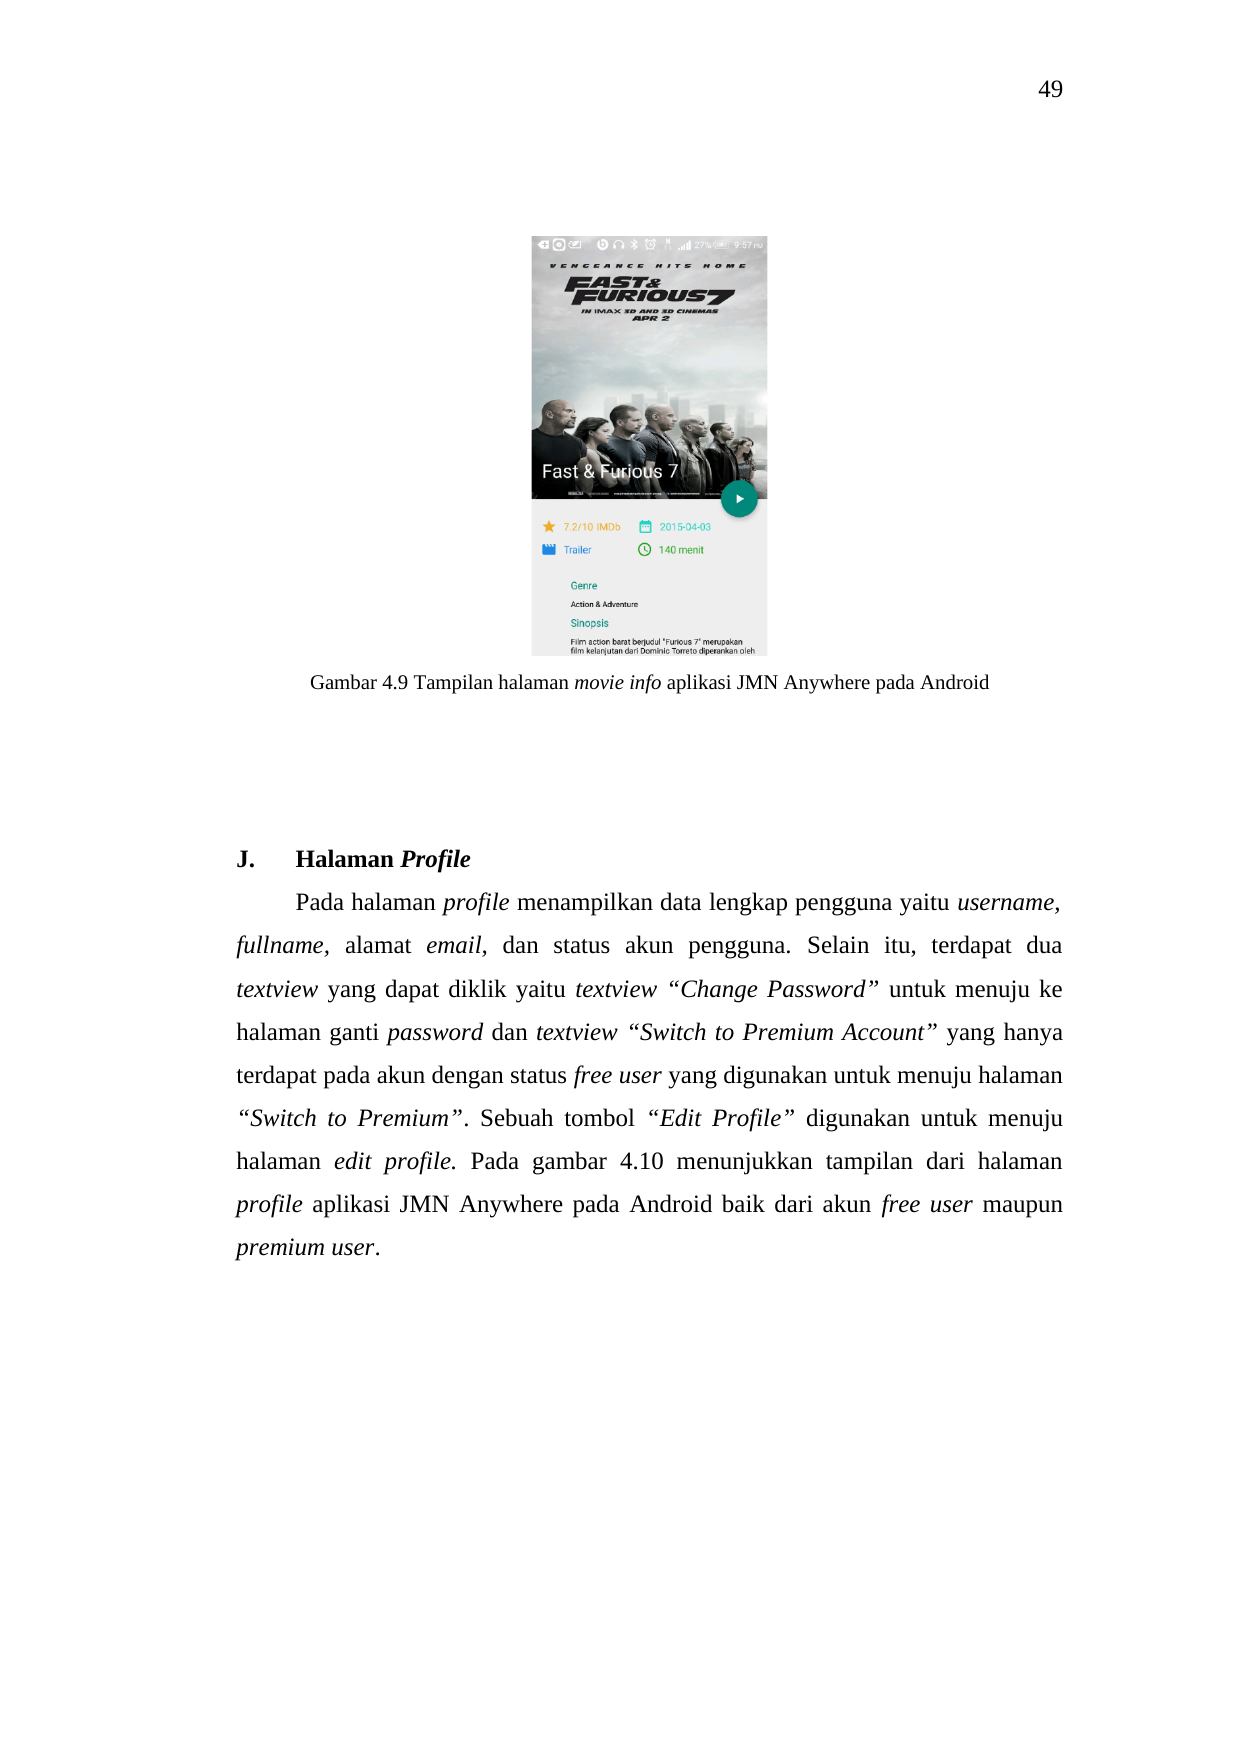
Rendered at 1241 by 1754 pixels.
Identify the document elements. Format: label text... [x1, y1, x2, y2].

picture [531, 236, 768, 656]
text Pada halaman profile menampilkan data lengkap pengguna yaitu username, fullname, alamat email, dan status akun pengguna. Selain itu, terdapat dua textview yang dapat diklik yaitu textview “Change Password” untuk menuju ke halaman ganti password dan textview “Switch to Premium Account” yang hanya terdapat pada akun dengan status free user yang digunakan untuk menuju halaman “Switch to Premium”. Sebuah tombol “Edit Profile” digunakan untuk menuju halaman edit profile. Pada gambar 4.10 menunjukkan tampilan dari halaman profile aplikasi JMN Anywhere pada Android baik dari akun free user maupun premium user. [236, 887, 1063, 1261]
text Gambar 4.9 Tampilan halaman movie info aplikasi JMN Anywhere pada Android [236, 670, 1063, 694]
list Halaman Profile [236, 844, 1063, 873]
